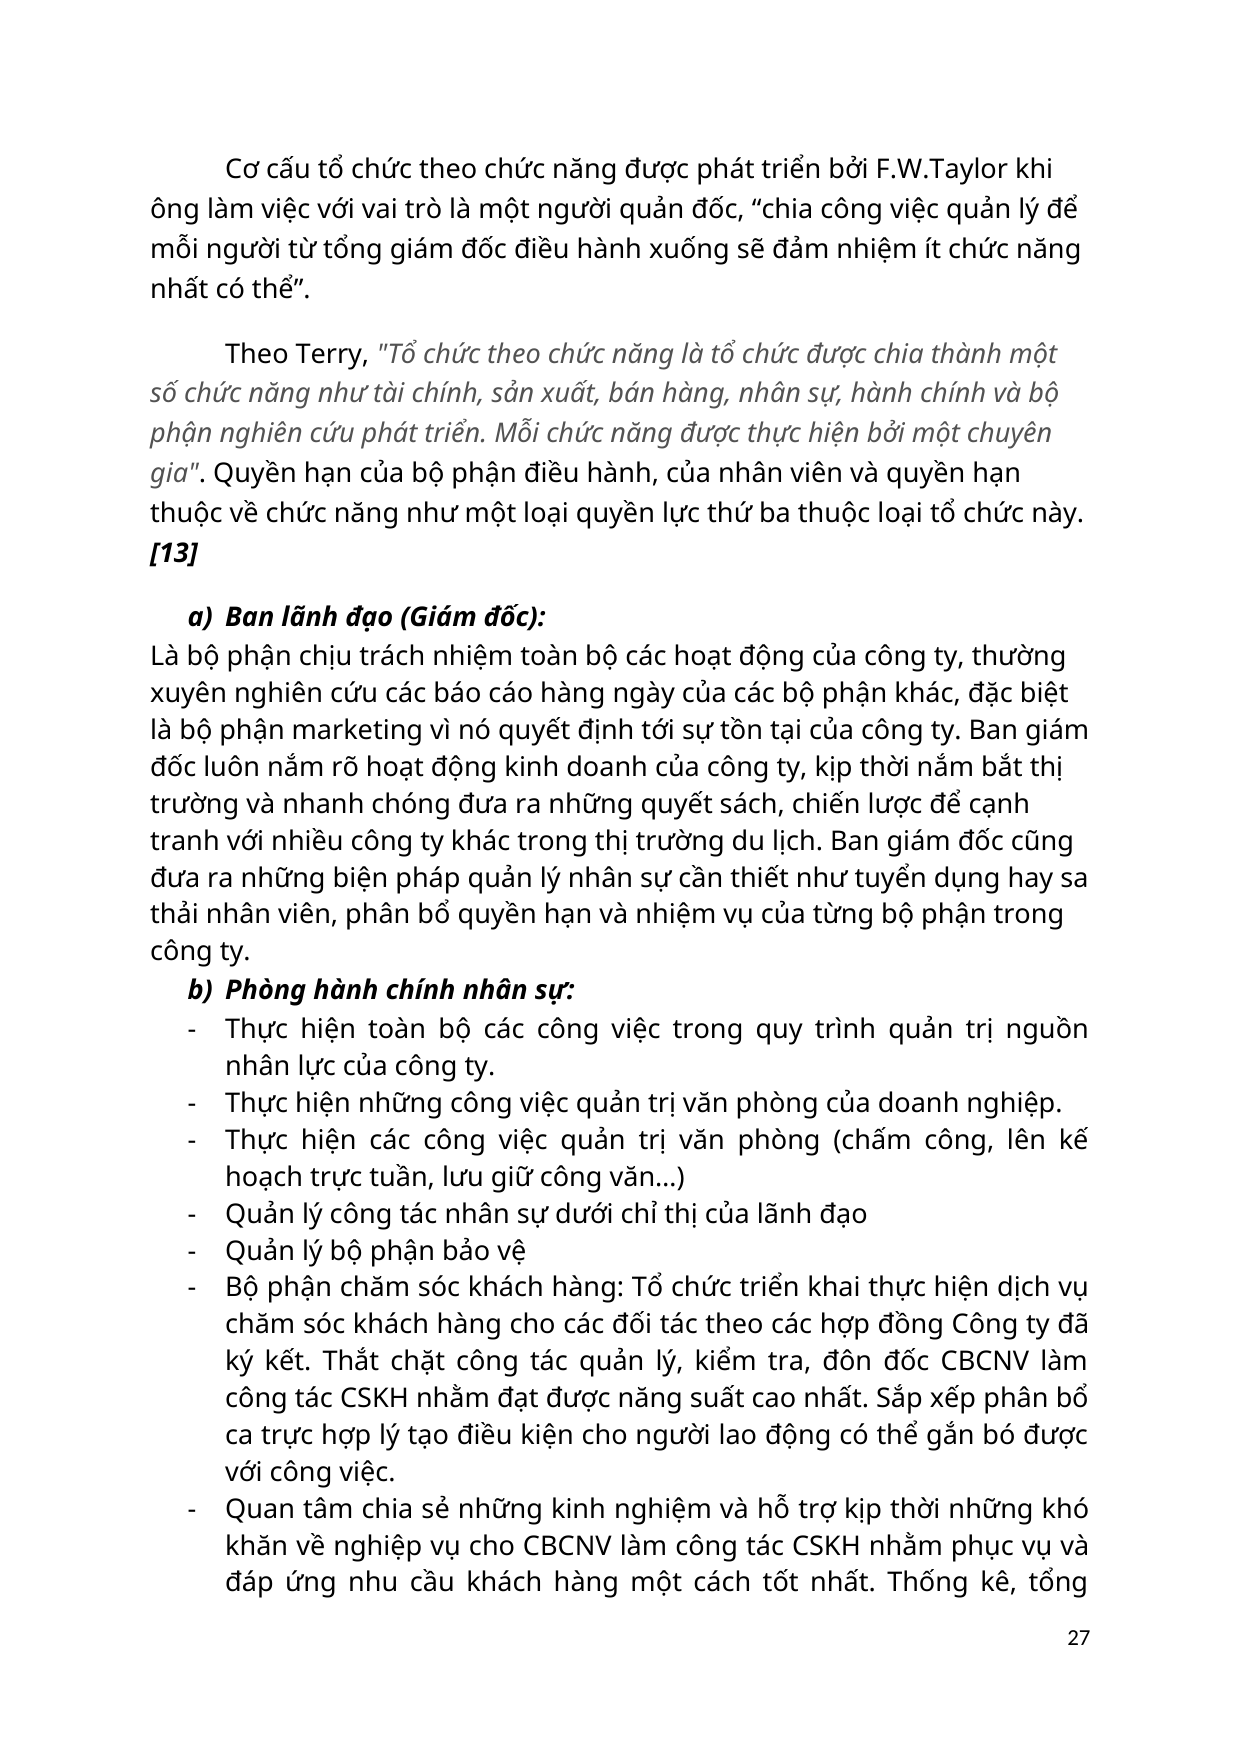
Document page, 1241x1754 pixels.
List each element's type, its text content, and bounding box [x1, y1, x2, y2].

list Thực hiện toàn bộ các công việc trong quy trình quản trị nguồn nhân lực của công ty. [187, 1010, 1090, 1083]
list Thực hiện các công việc quản trị văn phòng (chấm công, lên kế hoạch trực tuần, lưu giữ công văn…) [187, 1120, 1090, 1194]
text Là bộ phận chịu trách nhiệm toàn bộ các hoạt động của công ty, thường xuyên nghiên cứu các báo cáo hàng ngày của các bộ phận khác, đặc biệt là bộ phận marketing vì nó quyết định tới sự tồn tại của công ty. Ban giám đốc luôn nắm rõ hoạt động kinh doanh của công ty, kịp thời nắm bắt thị trường và nhanh chóng đưa ra những quyết sách, chiến lược để cạnh tranh với nhiều công ty khác trong thị trường du lịch. Ban giám đốc cũng đưa ra những biện pháp quản lý nhân sự cần thiết như tuyển dụng hay sa thải nhân viên, phân bổ quyền hạn và nhiệm vụ của từng bộ phận trong công ty. [150, 637, 1090, 969]
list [187, 1489, 1090, 1600]
list Quản lý bộ phận bảo vệ [187, 1231, 1090, 1268]
list Quản lý công tác nhân sự dưới chỉ thị của lãnh đạo [187, 1194, 1090, 1231]
list Phòng hành chính nhân sự: [187, 971, 1090, 1008]
list Ban lãnh đạo (Giám đốc): [187, 598, 1090, 635]
text Cơ cấu tổ chức theo chức năng được phát triển bởi F.W.Taylor khi ông làm việc với vai trò là một người quản đốc, “chia công việc quản lý để mỗi người từ tổng giám đốc điều hành xuống sẽ đảm nhiệm ít chức năng nhất có thể”. [150, 150, 1090, 306]
list Thực hiện những công việc quản trị văn phòng của doanh nghiệp. [187, 1083, 1090, 1120]
text Theo Terry, "Tổ chức theo chức năng là tổ chức được chia thành một số chức năng như tài chính, sản xuất, bán hàng, nhân sự, hành chính và bộ phận nghiên cứu phát triển. Mỗi chức năng được thực hiện bởi một chuyên gia". Quyền hạn của bộ phận điều hành, của nhân viên và quyền hạn thuộc về chức năng như một loại quyền lực thứ ba thuộc loại tổ chức này. [13] [150, 334, 1090, 570]
list Bộ phận chăm sóc khách hàng: Tổ chức triển khai thực hiện dịch vụ chăm sóc khách hàng cho các đối tác theo các hợp đồng Công ty đã ký kết. Thắt chặt công tác quản lý, kiểm tra, đôn đốc CBCNV làm công tác CSKH nhằm đạt được năng suất cao nhất. Sắp xếp phân bổ ca trực hợp lý tạo điều kiện cho người lao động có thể gắn bó được với công việc. [187, 1268, 1090, 1489]
